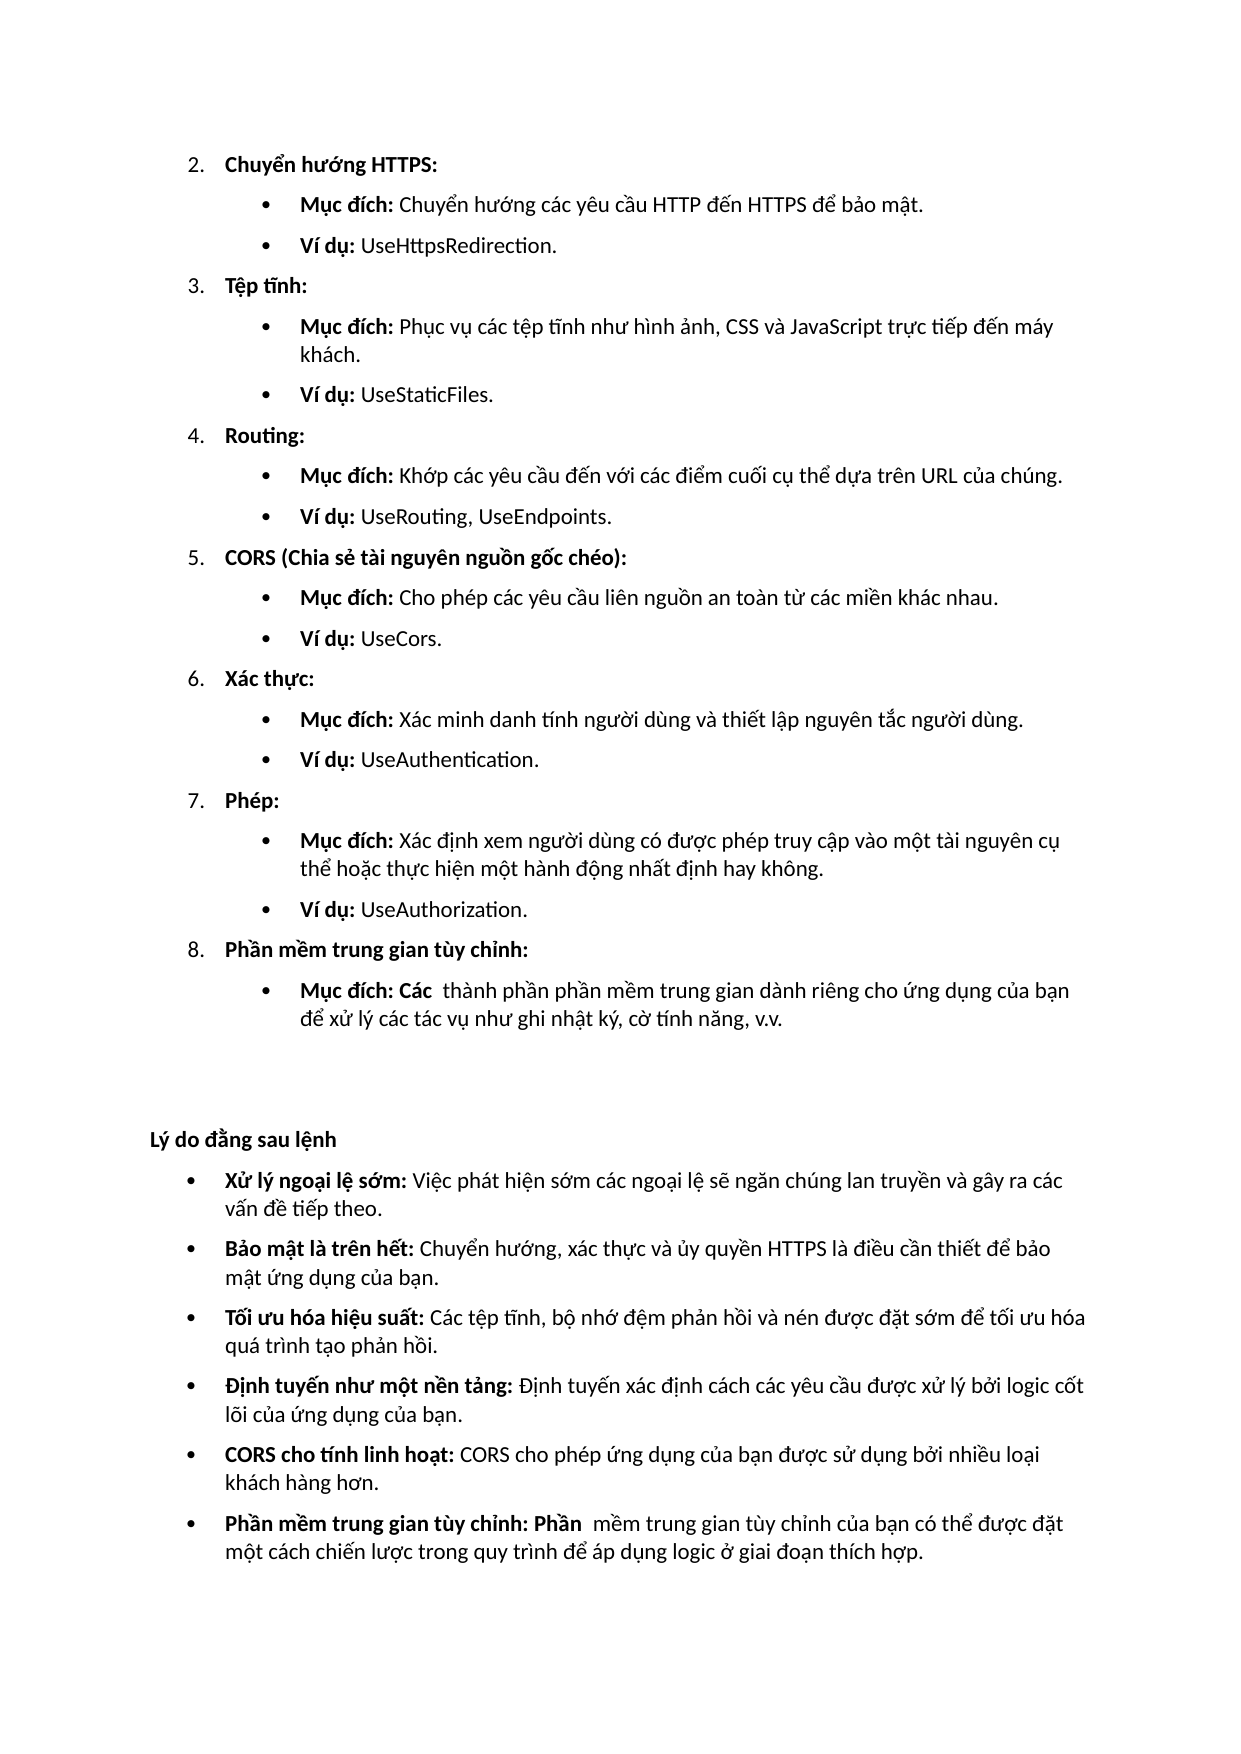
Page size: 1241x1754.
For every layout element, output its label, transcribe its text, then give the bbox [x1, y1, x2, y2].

list Ví dụ: UseRouting, UseEndpoints. [262, 502, 1090, 530]
list Mục đích: Khớp các yêu cầu đến với các điểm cuối cụ thể dựa trên URL của chúng. [262, 462, 1090, 490]
list Mục đích: Xác minh danh tính người dùng và thiết lập nguyên tắc người dùng. [262, 705, 1090, 733]
list Ví dụ: UseCors. [262, 624, 1090, 652]
list Ví dụ: UseHttpsRedirection. [262, 231, 1090, 259]
list Phần mềm trung gian tùy chỉnh: Phần mềm trung gian tùy chỉnh của bạn có thể được đặt một cách chiến lược trong quy trình để áp dụng logic ở giai đoạn thích hợp. [187, 1509, 1090, 1565]
list Mục đích: Phục vụ các tệp tĩnh như hình ảnh, CSS và JavaScript trực tiếp đến máy khách. [262, 312, 1090, 368]
list Routing: [187, 421, 1090, 449]
list Xử lý ngoại lệ sớm: Việc phát hiện sớm các ngoại lệ sẽ ngăn chúng lan truyền và gây ra các vấn đề tiếp theo. [187, 1166, 1090, 1222]
list Tối ưu hóa hiệu suất: Các tệp tĩnh, bộ nhớ đệm phản hồi và nén được đặt sớm để tối ưu hóa quá trình tạo phản hồi. [187, 1303, 1090, 1359]
list Mục đích: Chuyển hướng các yêu cầu HTTP đến HTTPS để bảo mật. [262, 191, 1090, 218]
list Mục đích: Cho phép các yêu cầu liên nguồn an toàn từ các miền khác nhau. [262, 583, 1090, 611]
list Bảo mật là trên hết: Chuyển hướng, xác thực và ủy quyền HTTPS là điều cần thiết để bảo mật ứng dụng của bạn. [187, 1234, 1090, 1291]
list Xác thực: [187, 664, 1090, 692]
list Mục đích: Xác định xem người dùng có được phép truy cập vào một tài nguyên cụ thể hoặc thực hiện một hành động nhất định hay không. [262, 826, 1090, 882]
list Tệp tĩnh: [187, 272, 1090, 299]
list Định tuyến như một nền tảng: Định tuyến xác định cách các yêu cầu được xử lý bởi logic cốt lõi của ứng dụng của bạn. [187, 1372, 1090, 1428]
list Phần mềm trung gian tùy chỉnh: [187, 935, 1090, 963]
list CORS cho tính linh hoạt: CORS cho phép ứng dụng của bạn được sử dụng bởi nhiều loại khách hàng hơn. [187, 1440, 1090, 1496]
text Lý do đằng sau lệnh [150, 1126, 1090, 1153]
list Ví dụ: UseAuthentication. [262, 745, 1090, 773]
list Phép: [187, 786, 1090, 814]
list Mục đích: Các thành phần phần mềm trung gian dành riêng cho ứng dụng của bạn để xử lý các tác vụ như ghi nhật ký, cờ tính năng, v.v. [262, 976, 1090, 1032]
list Ví dụ: UseStaticFiles. [262, 381, 1090, 409]
list Chuyển hướng HTTPS: [187, 150, 1090, 178]
list Ví dụ: UseAuthorization. [262, 895, 1090, 923]
list CORS (Chia sẻ tài nguyên nguồn gốc chéo): [187, 543, 1090, 571]
